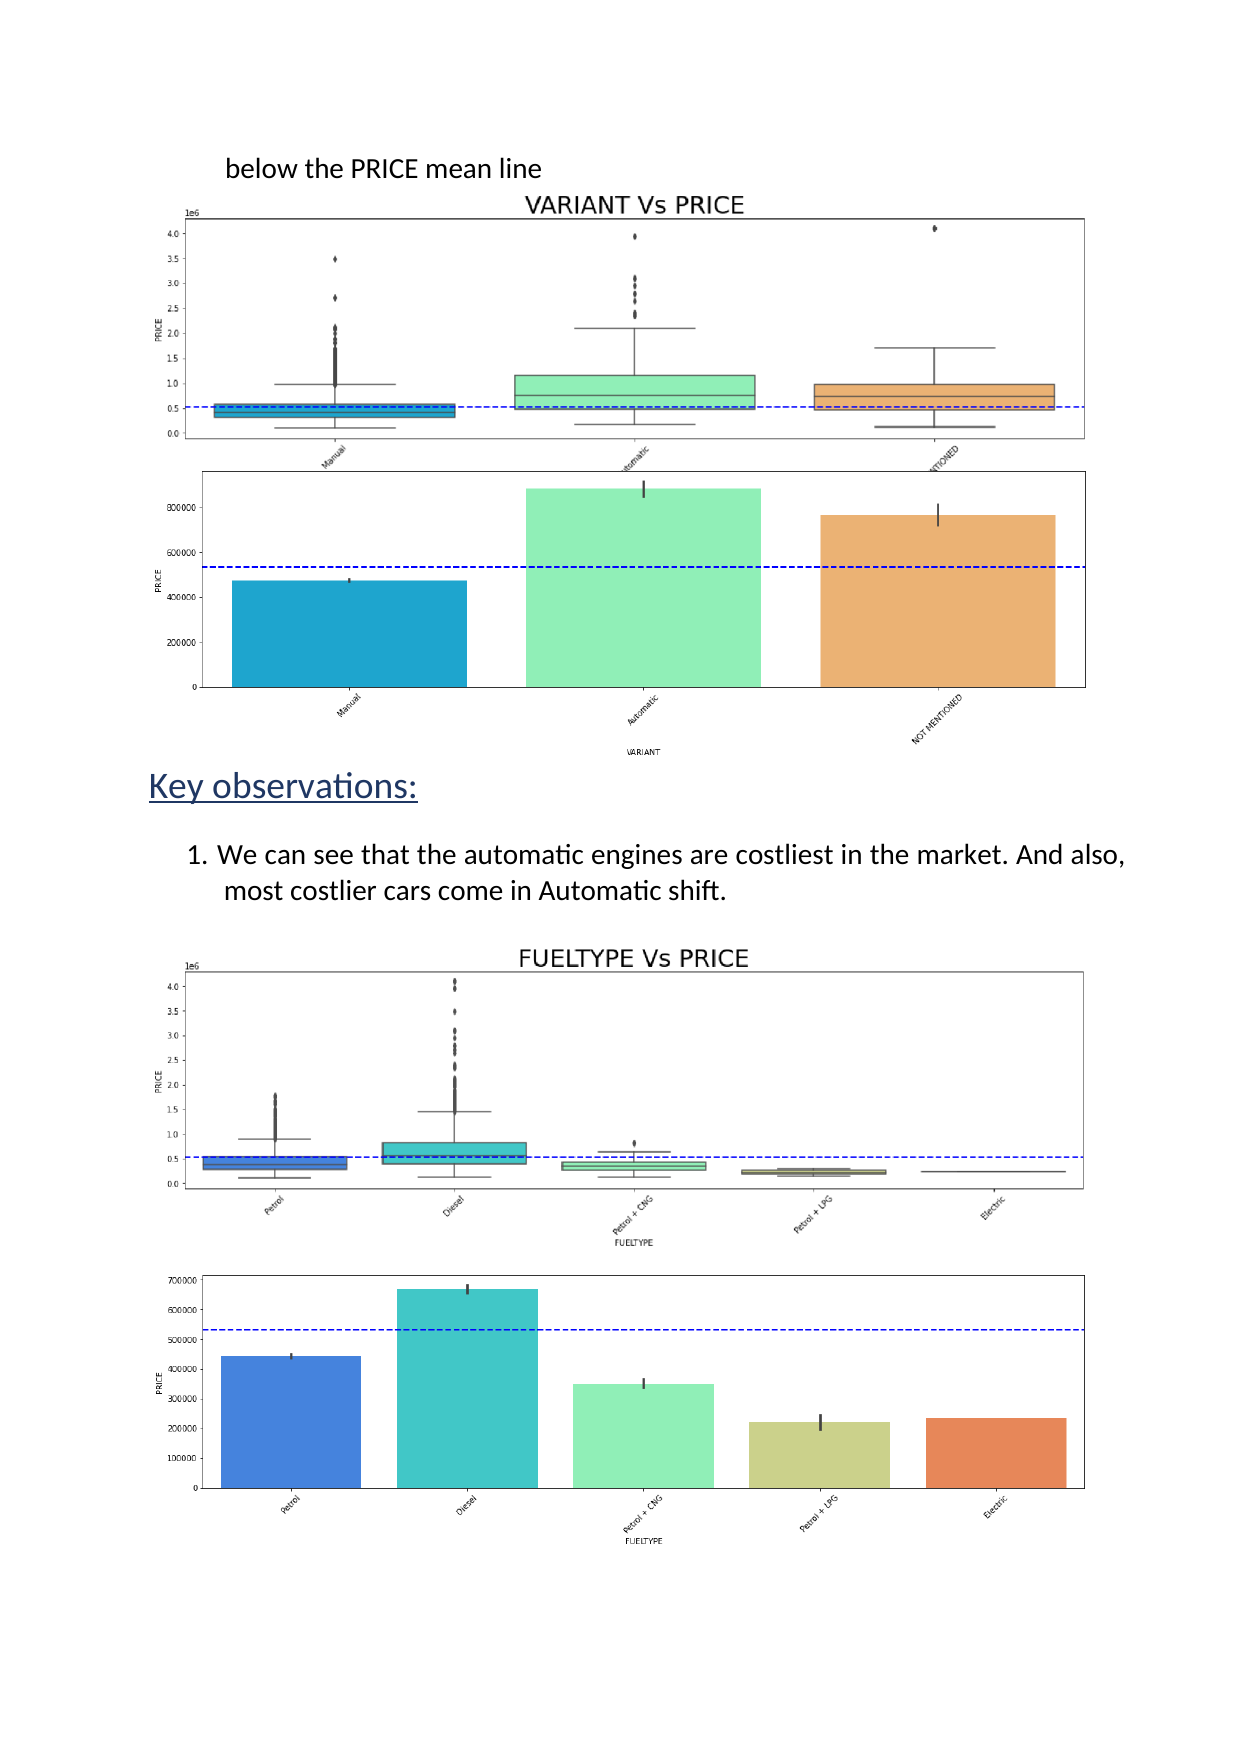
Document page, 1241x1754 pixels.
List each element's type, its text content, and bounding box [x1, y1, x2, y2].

picture [149, 195, 1090, 762]
text Key observations: [148, 762, 1162, 808]
text 1. We can see that the automatic engines are costliest in the market. And also, most costlier cars come in Automatic shift. [186, 836, 1127, 908]
picture [154, 948, 1084, 1246]
picture [150, 1269, 1089, 1551]
